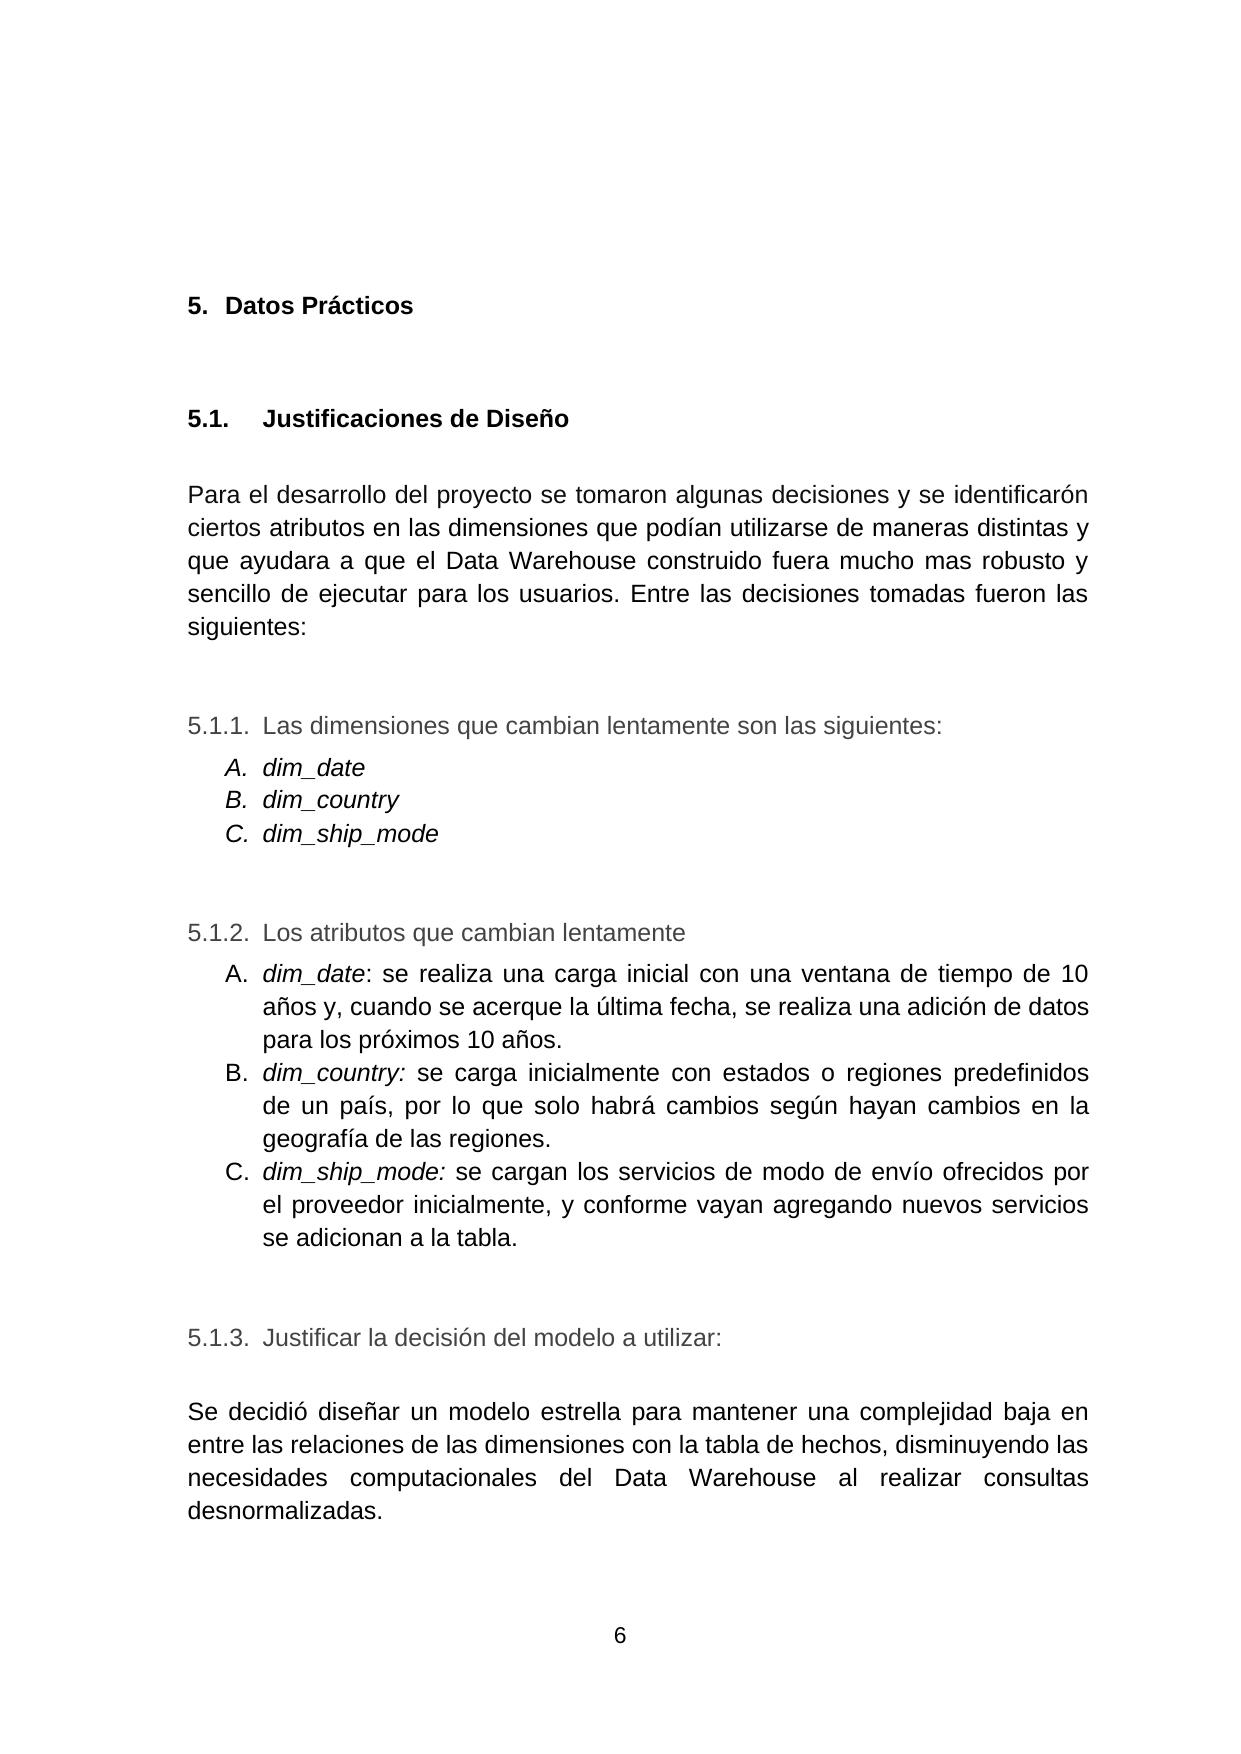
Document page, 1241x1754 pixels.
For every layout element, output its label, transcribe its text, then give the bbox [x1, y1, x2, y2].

subtitle Justificar la decisión del modelo a utilizar: [187, 1323, 1090, 1352]
subtitle Los atributos que cambian lentamente [187, 918, 1090, 947]
list dim_date [225, 752, 1090, 781]
list dim_date: se realiza una carga inicial con una ventana de tiempo de 10 años y, cuando se acerque la última fecha, se realiza una adición de datos para los próximos 10 años. [225, 959, 1090, 1054]
list dim_country: se carga inicialmente con estados o regiones predefinidos de un país, por lo que solo habrá cambios según hayan cambios en la geografía de las regiones. [225, 1058, 1090, 1153]
text Para el desarrollo del proyecto se tomaron algunas decisiones y se identificarón ciertos atributos en las dimensiones que podían utilizarse de maneras distintas y que ayudara a que el Data Warehouse construido fuera mucho mas robusto y sencillo de ejecutar para los usuarios. Entre las decisiones tomadas fueron las siguientes: [187, 480, 1090, 641]
list dim_ship_mode: se cargan los servicios de modo de envío ofrecidos por el proveedor inicialmente, y conforme vayan agregando nuevos servicios se adicionan a la tabla. [225, 1157, 1090, 1252]
list dim_ship_mode [225, 818, 1090, 847]
subtitle Justificaciones de Diseño [187, 404, 1090, 433]
list dim_country [225, 786, 1090, 814]
subtitle Las dimensiones que cambian lentamente son las siguientes: [187, 711, 1090, 740]
subtitle Datos Prácticos [187, 291, 1090, 319]
text Se decidió diseñar un modelo estrella para mantener una complejidad baja en entre las relaciones de las dimensiones con la tabla de hechos, disminuyendo las necesidades computacionales del Data Warehouse al realizar consultas desnormalizadas. [187, 1397, 1090, 1525]
